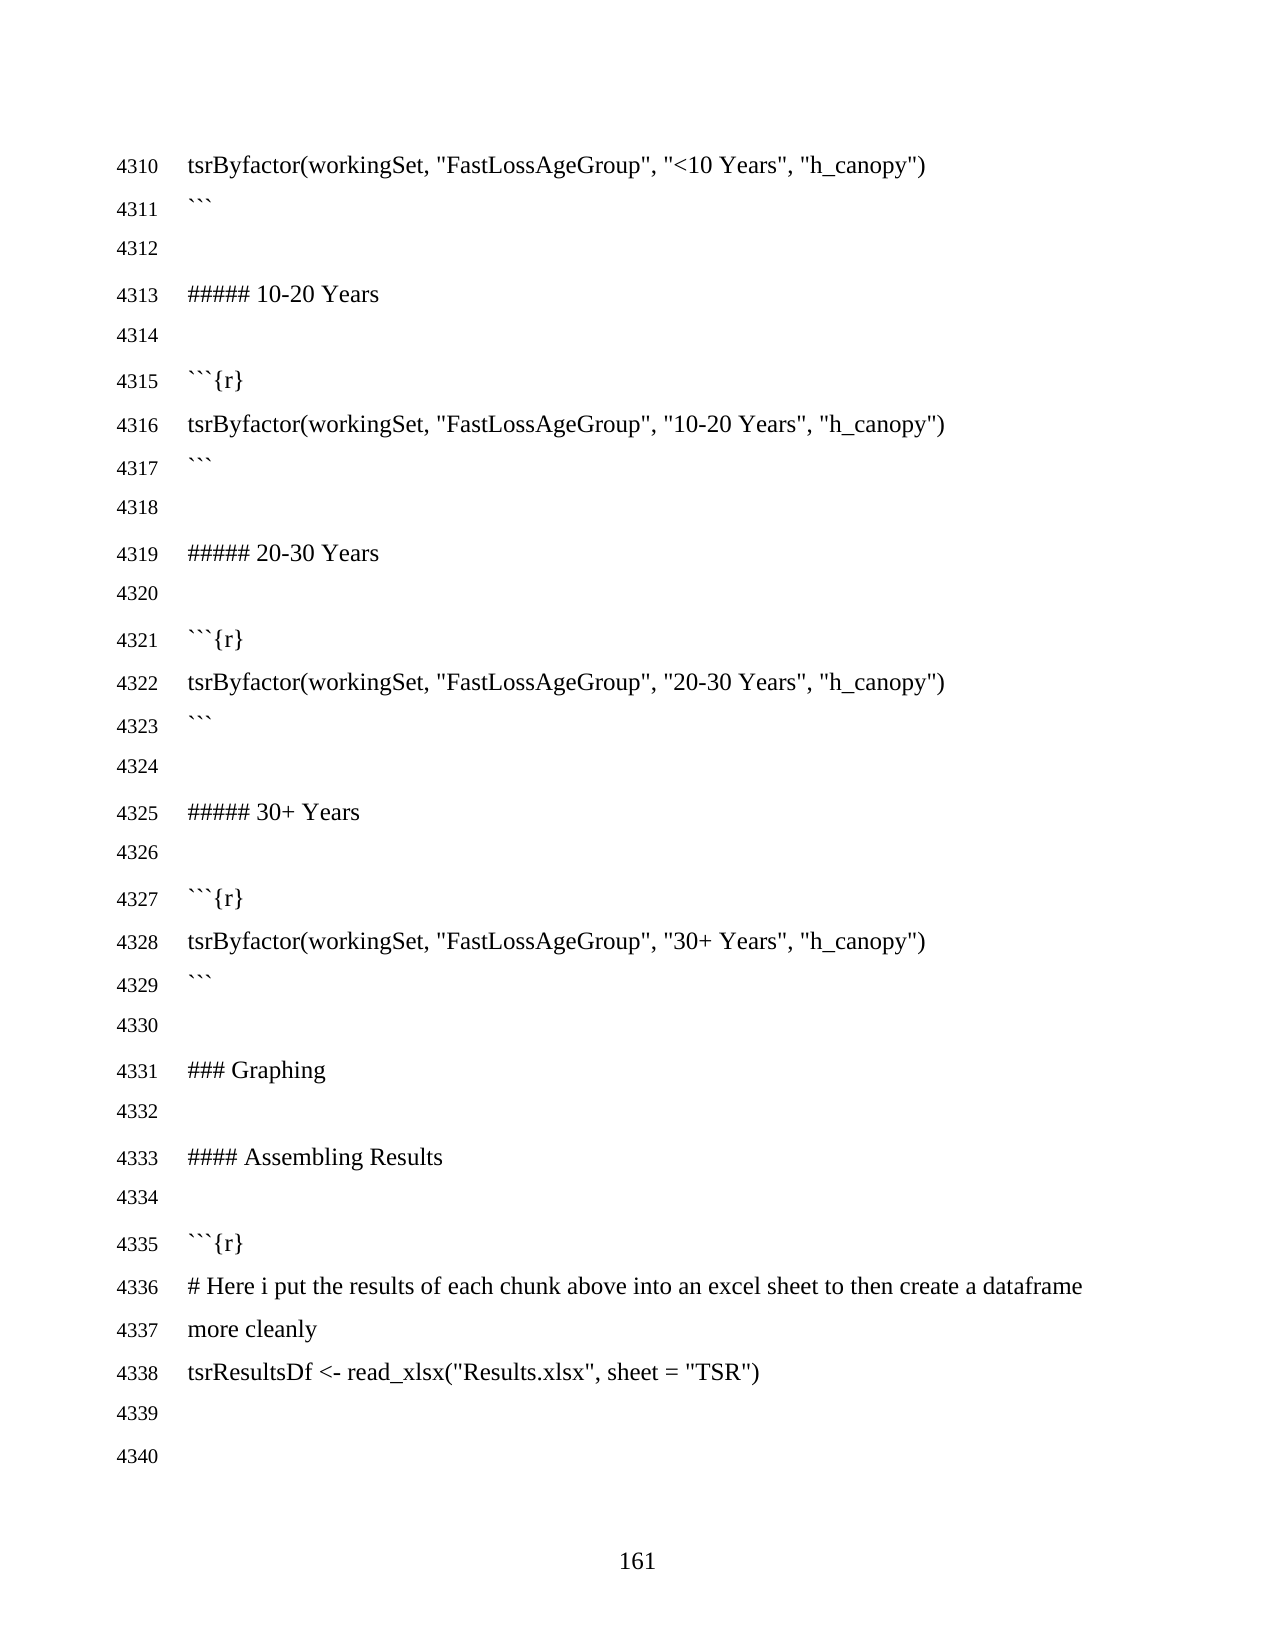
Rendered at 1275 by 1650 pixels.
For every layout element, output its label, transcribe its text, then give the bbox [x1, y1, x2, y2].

text tsrResultsDf <- read_xlsx("Results.xlsx", sheet = "TSR") [187, 1357, 1087, 1386]
text ##### 20-30 Years [187, 538, 1087, 567]
text #### Assembling Results [187, 1142, 1087, 1171]
text ##### 10-20 Years [187, 279, 1087, 308]
text tsrByfactor(workingSet, "FastLossAgeGroup", "20-30 Years", "h_canopy") [187, 667, 1087, 696]
text # Here i put the results of each chunk above into an excel sheet to then create a dataframe more cleanly [187, 1271, 1087, 1343]
text ```{r} [187, 366, 1087, 394]
text ```{r} [187, 1228, 1087, 1257]
text tsrByfactor(workingSet, "FastLossAgeGroup", "10-20 Years", "h_canopy") [187, 409, 1087, 437]
text ``` [187, 711, 1087, 739]
text ##### 30+ Years [187, 797, 1087, 826]
text ### Graphing [187, 1056, 1087, 1084]
text tsrByfactor(workingSet, "FastLossAgeGroup", "30+ Years", "h_canopy") [187, 926, 1087, 955]
text ``` [187, 193, 1087, 222]
text ```{r} [187, 883, 1087, 912]
text tsrByfactor(workingSet, "FastLossAgeGroup", "<10 Years", "h_canopy") [187, 150, 1087, 179]
text ``` [187, 969, 1087, 998]
text ``` [187, 452, 1087, 481]
text ```{r} [187, 624, 1087, 653]
